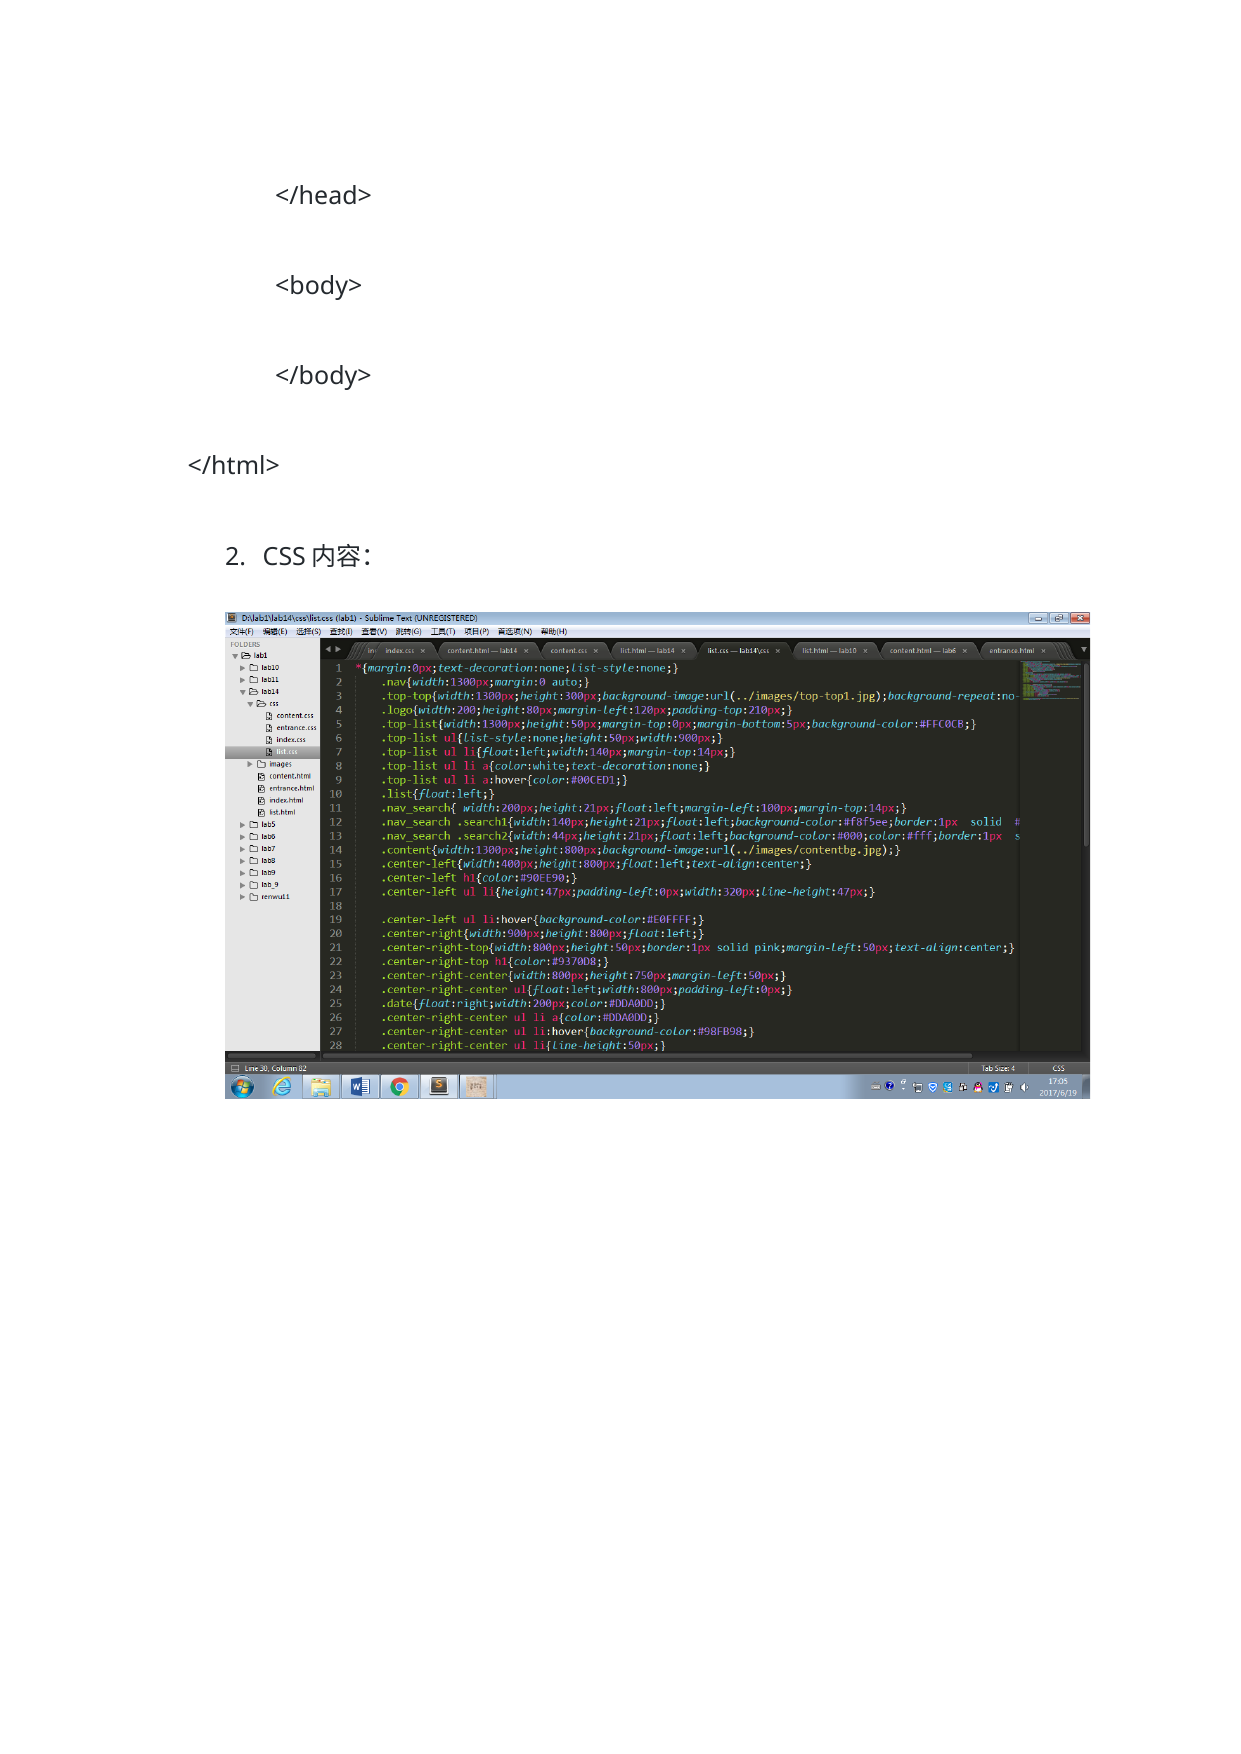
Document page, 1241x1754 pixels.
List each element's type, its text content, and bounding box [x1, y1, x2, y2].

picture [225, 612, 1091, 1099]
text <body> [187, 252, 1053, 317]
text </head> [187, 162, 1053, 227]
text </html> [187, 432, 1053, 497]
text </body> [187, 342, 1053, 407]
list CSS内容： [225, 522, 1053, 587]
